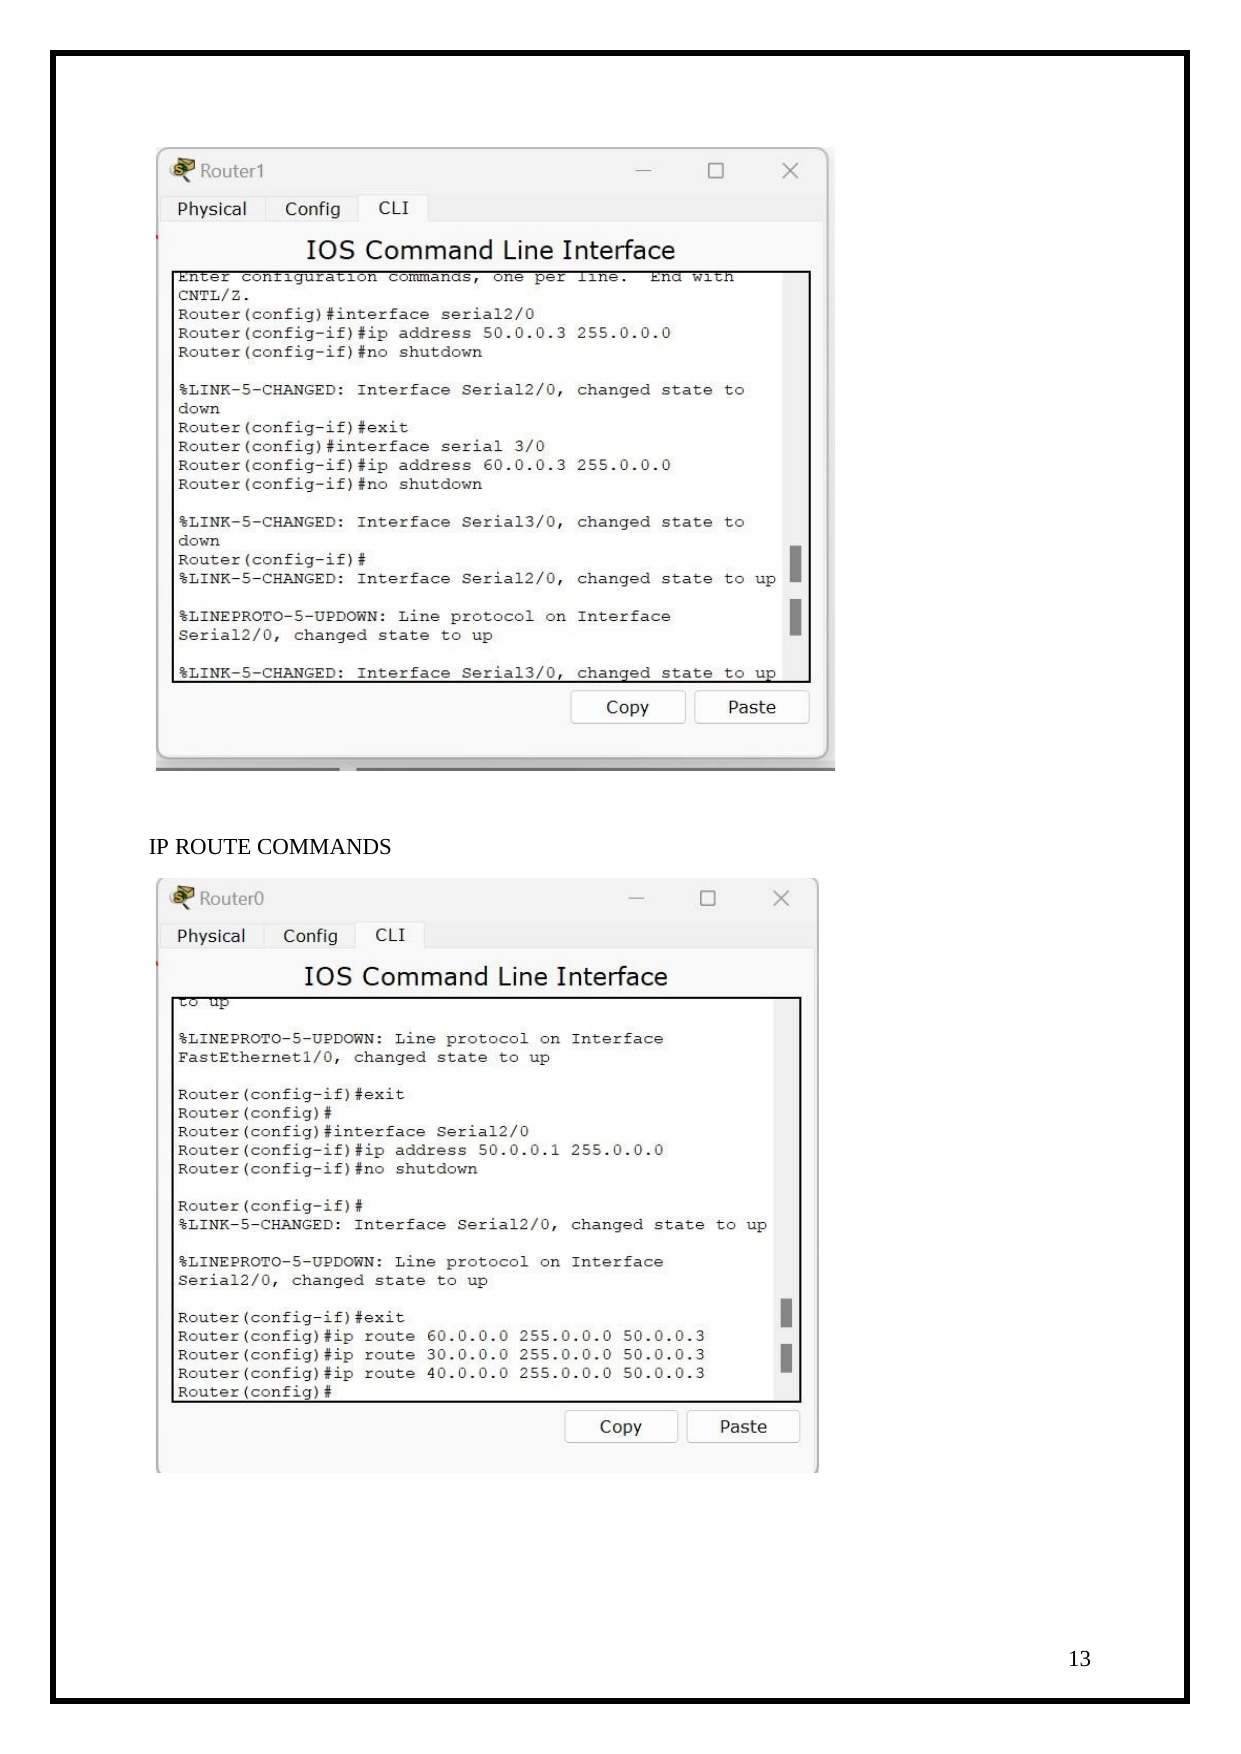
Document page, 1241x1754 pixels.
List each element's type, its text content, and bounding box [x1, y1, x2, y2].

picture [155, 147, 836, 771]
picture [155, 878, 819, 1473]
text IP ROUTE COMMANDS [148, 833, 1178, 860]
